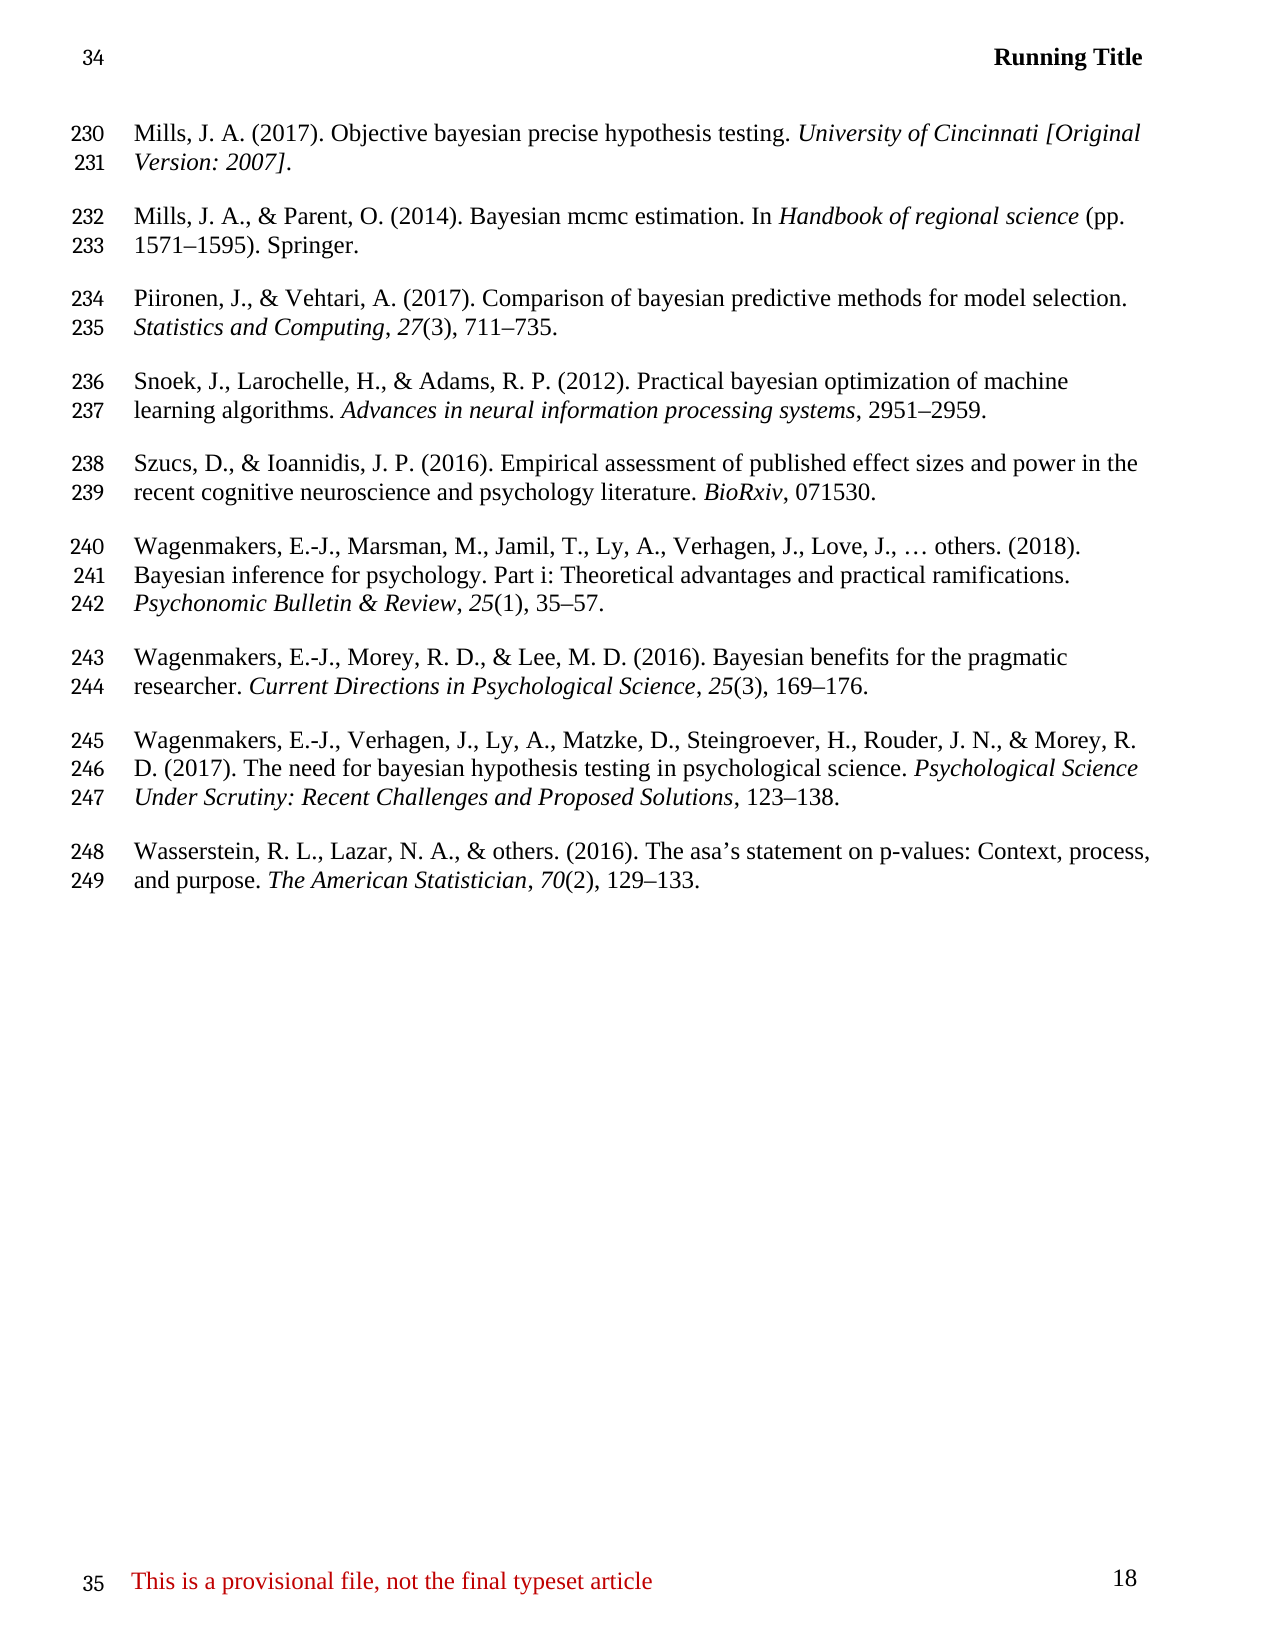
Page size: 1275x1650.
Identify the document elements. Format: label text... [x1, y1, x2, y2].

text Piironen, J., & Vehtari, A. (2017). Comparison of bayesian predictive methods for model selection. Statistics and Computing, 27(3), 711–735. [133, 283, 1152, 341]
text Wagenmakers, E.-J., Marsman, M., Jamil, T., Ly, A., Verhagen, J., Love, J., … others. (2018). Bayesian inference for psychology. Part i: Theoretical advantages and practical ramifications. Psychonomic Bulletin & Review, 25(1), 35–57. [133, 531, 1152, 617]
text Mills, J. A. (2017). Objective bayesian precise hypothesis testing. University of Cincinnati [Original Version: 2007]. [133, 118, 1152, 176]
text Szucs, D., & Ioannidis, J. P. (2016). Empirical assessment of published effect sizes and power in the recent cognitive neuroscience and psychology literature. BioRxiv, 071530. [133, 448, 1152, 506]
text Snoek, J., Larochelle, H., & Adams, R. P. (2012). Practical bayesian optimization of machine learning algorithms. Advances in neural information processing systems, 2951–2959. [133, 366, 1152, 423]
text Wagenmakers, E.-J., Verhagen, J., Ly, A., Matzke, D., Steingroever, H., Rouder, J. N., & Morey, R. D. (2017). The need for bayesian hypothesis testing in psychological science. Psychological Science Under Scrutiny: Recent Challenges and Proposed Solutions, 123–138. [133, 725, 1152, 811]
text Mills, J. A., & Parent, O. (2014). Bayesian mcmc estimation. In Handbook of regional science (pp. 1571–1595). Springer. [133, 201, 1152, 258]
text Wagenmakers, E.-J., Morey, R. D., & Lee, M. D. (2016). Bayesian benefits for the pragmatic researcher. Current Directions in Psychological Science, 25(3), 169–176. [133, 642, 1152, 700]
text Wasserstein, R. L., Lazar, N. A., & others. (2016). The asa’s statement on p-values: Context, process, and purpose. The American Statistician, 70(2), 129–133. [133, 836, 1152, 893]
